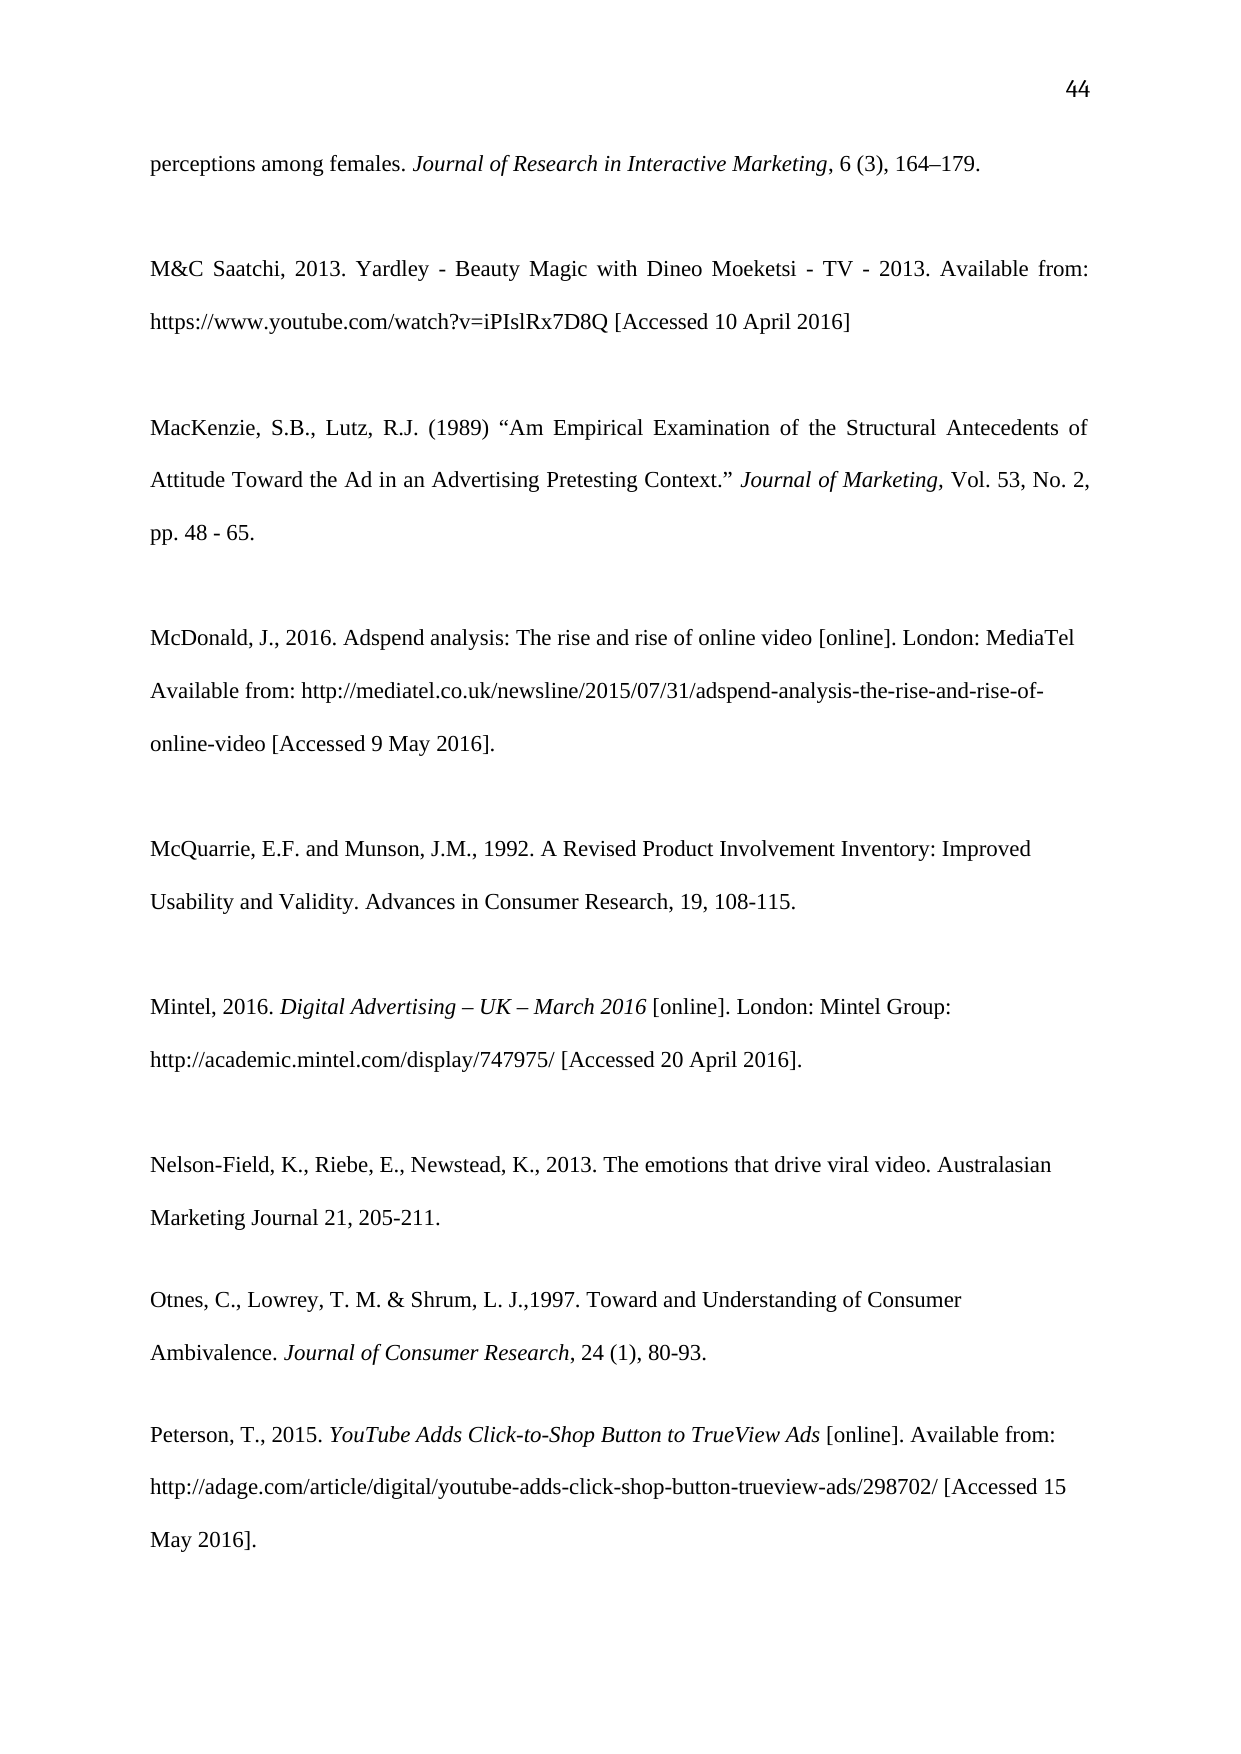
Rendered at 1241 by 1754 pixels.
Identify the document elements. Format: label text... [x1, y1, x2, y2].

text Mintel, 2016. Digital Advertising – UK – March 2016 [online]. London: Mintel Group: http://academic.mintel.com/display/747975/ [Accessed 20 April 2016]. [150, 993, 1090, 1072]
text MacKenzie, S.B., Lutz, R.J. (1989) “Am Empirical Examination of the Structural Antecedents of Attitude Toward the Ad in an Advertising Pretesting Context.” Journal of Marketing, Vol. 53, No. 2, pp. 48 - 65. [150, 413, 1090, 545]
text Nelson-Field, K., Riebe, E., Newstead, K., 2013. The emotions that drive viral video. Australasian Marketing Journal 21, 205-211. [150, 1151, 1090, 1231]
text M&C Saatchi, 2013. Yardley - Beauty Magic with Dineo Moeketsi - TV - 2013. Available from: https://www.youtube.com/watch?v=iPIslRx7D8Q [Accessed 10 April 2016] [150, 255, 1090, 334]
text Peterson, T., 2015. YouTube Adds Click-to-Shop Button to TrueView Ads [online]. Available from: http://adage.com/article/digital/youtube-adds-click-shop-button-trueview-ads/298702/ [Accessed 15 May 2016]. [150, 1421, 1090, 1552]
text McQuarrie, E.F. and Munson, J.M., 1992. A Revised Product Involvement Inventory: Improved Usability and Validity. Advances in Consumer Research, 19, 108-115. [150, 835, 1090, 914]
text Otnes, C., Lowrey, T. M. & Shrum, L. J.,1997. Toward and Understanding of Consumer Ambivalence. Journal of Consumer Research, 24 (1), 80-93. [150, 1286, 1090, 1365]
text McDonald, J., 2016. Adspend analysis: The rise and rise of online video [online]. London: MediaTel Available from: http://mediatel.co.uk/newsline/2015/07/31/adspend-analysis-the-rise-and-rise-of-online-video [Accessed 9 May 2016]. [150, 624, 1090, 756]
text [150, 150, 1090, 176]
